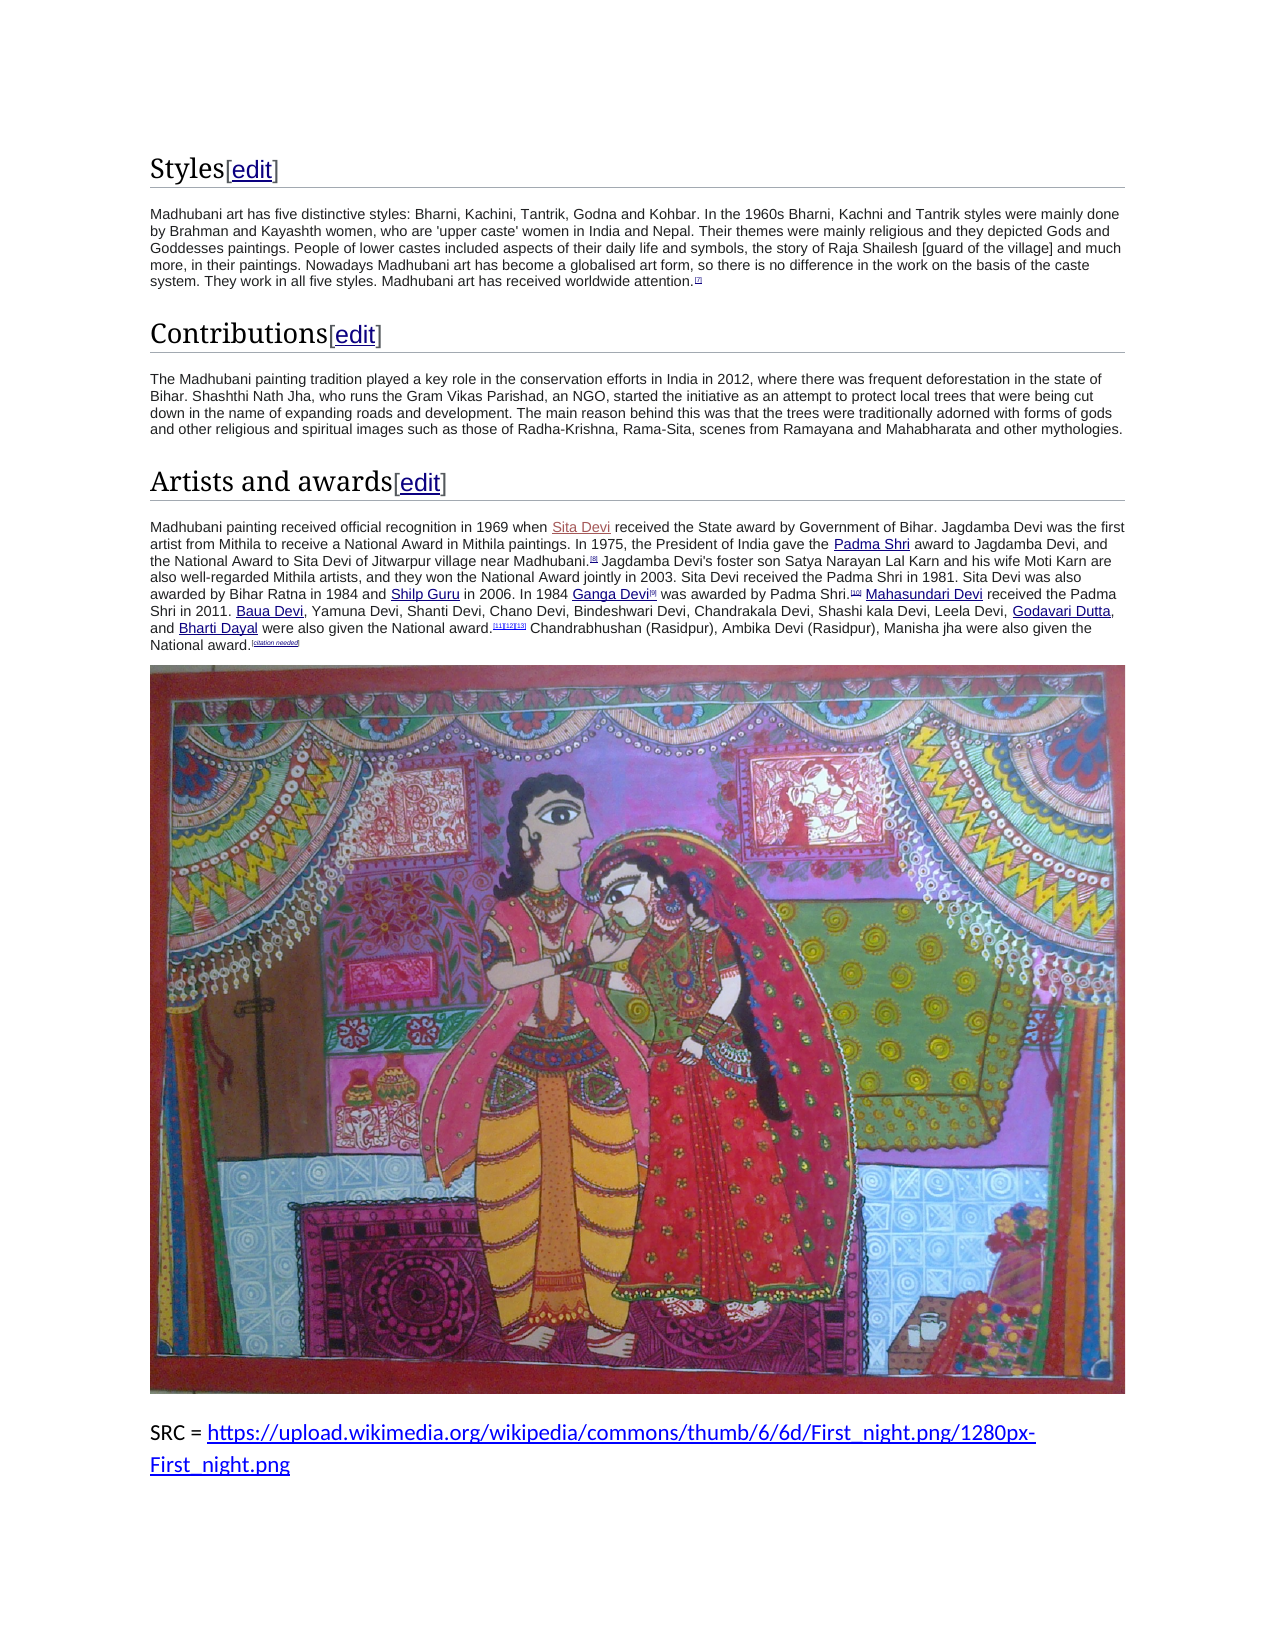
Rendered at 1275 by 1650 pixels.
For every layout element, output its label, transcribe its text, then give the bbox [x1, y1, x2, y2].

text Madhubani art has five distinctive styles: Bharni, Kachini, Tantrik, Godna and Kohbar. In the 1960s Bharni, Kachni and Tantrik styles were mainly done by Brahman and Kayashth women, who are 'upper caste' women in India and Nepal. Their themes were mainly religious and they depicted Gods and Goddesses paintings. People of lower castes included aspects of their daily life and symbols, the story of Raja Shailesh [guard of the village] and much more, in their paintings. Nowadays Madhubani art has become a globalised art form, so there is no difference in the work on the basis of the caste system. They work in all five styles. Madhubani art has received worldwide attention.[7] [150, 206, 1125, 290]
subtitle Artists and awards[edit] [150, 463, 1125, 500]
text The Madhubani painting tradition played a key role in the conservation efforts in India in 2012, where there was frequent deforestation in the state of Bihar. Shashthi Nath Jha, who runs the Gram Vikas Parishad, an NGO, started the initiative as an attempt to protect local trees that were being cut down in the name of expanding roads and development. The main reason behind this was that the trees were traditionally adorned with forms of gods and other religious and spiritual images such as those of Radha-Krishna, Rama-Sita, scenes from Ramayana and Mahabharata and other mythologies. [150, 371, 1125, 438]
picture [150, 665, 1125, 1394]
text Madhubani painting received official recognition in 1969 when Sita Devi received the State award by Government of Bihar. Jagdamba Devi was the first artist from Mithila to receive a National Award in Mithila paintings. In 1975, the President of India gave the Padma Shri award to Jagdamba Devi, and the National Award to Sita Devi of Jitwarpur village near Madhubani.[8] Jagdamba Devi's foster son Satya Narayan Lal Karn and his wife Moti Karn are also well-regarded Mithila artists, and they won the National Award jointly in 2003. Sita Devi received the Padma Shri in 1981. Sita Devi was also awarded by Bihar Ratna in 1984 and Shilp Guru in 2006. In 1984 Ganga Devi[9] was awarded by Padma Shri.[10] Mahasundari Devi received the Padma Shri in 2011. Baua Devi, Yamuna Devi, Shanti Devi, Chano Devi, Bindeshwari Devi, Chandrakala Devi, Shashi kala Devi, Leela Devi, Godavari Dutta, and Bharti Dayal were also given the National award.[11][12][13] Chandrabhushan (Rasidpur), Ambika Devi (Rasidpur), Manisha jha were also given the National award.[citation needed] [150, 519, 1125, 653]
subtitle Contributions[edit] [150, 315, 1125, 352]
subtitle Styles[edit] [150, 150, 1125, 187]
text SRC = https://upload.wikimedia.org/wikipedia/commons/thumb/6/6d/First_night.png/1280px-First_night.png [150, 1418, 1125, 1478]
